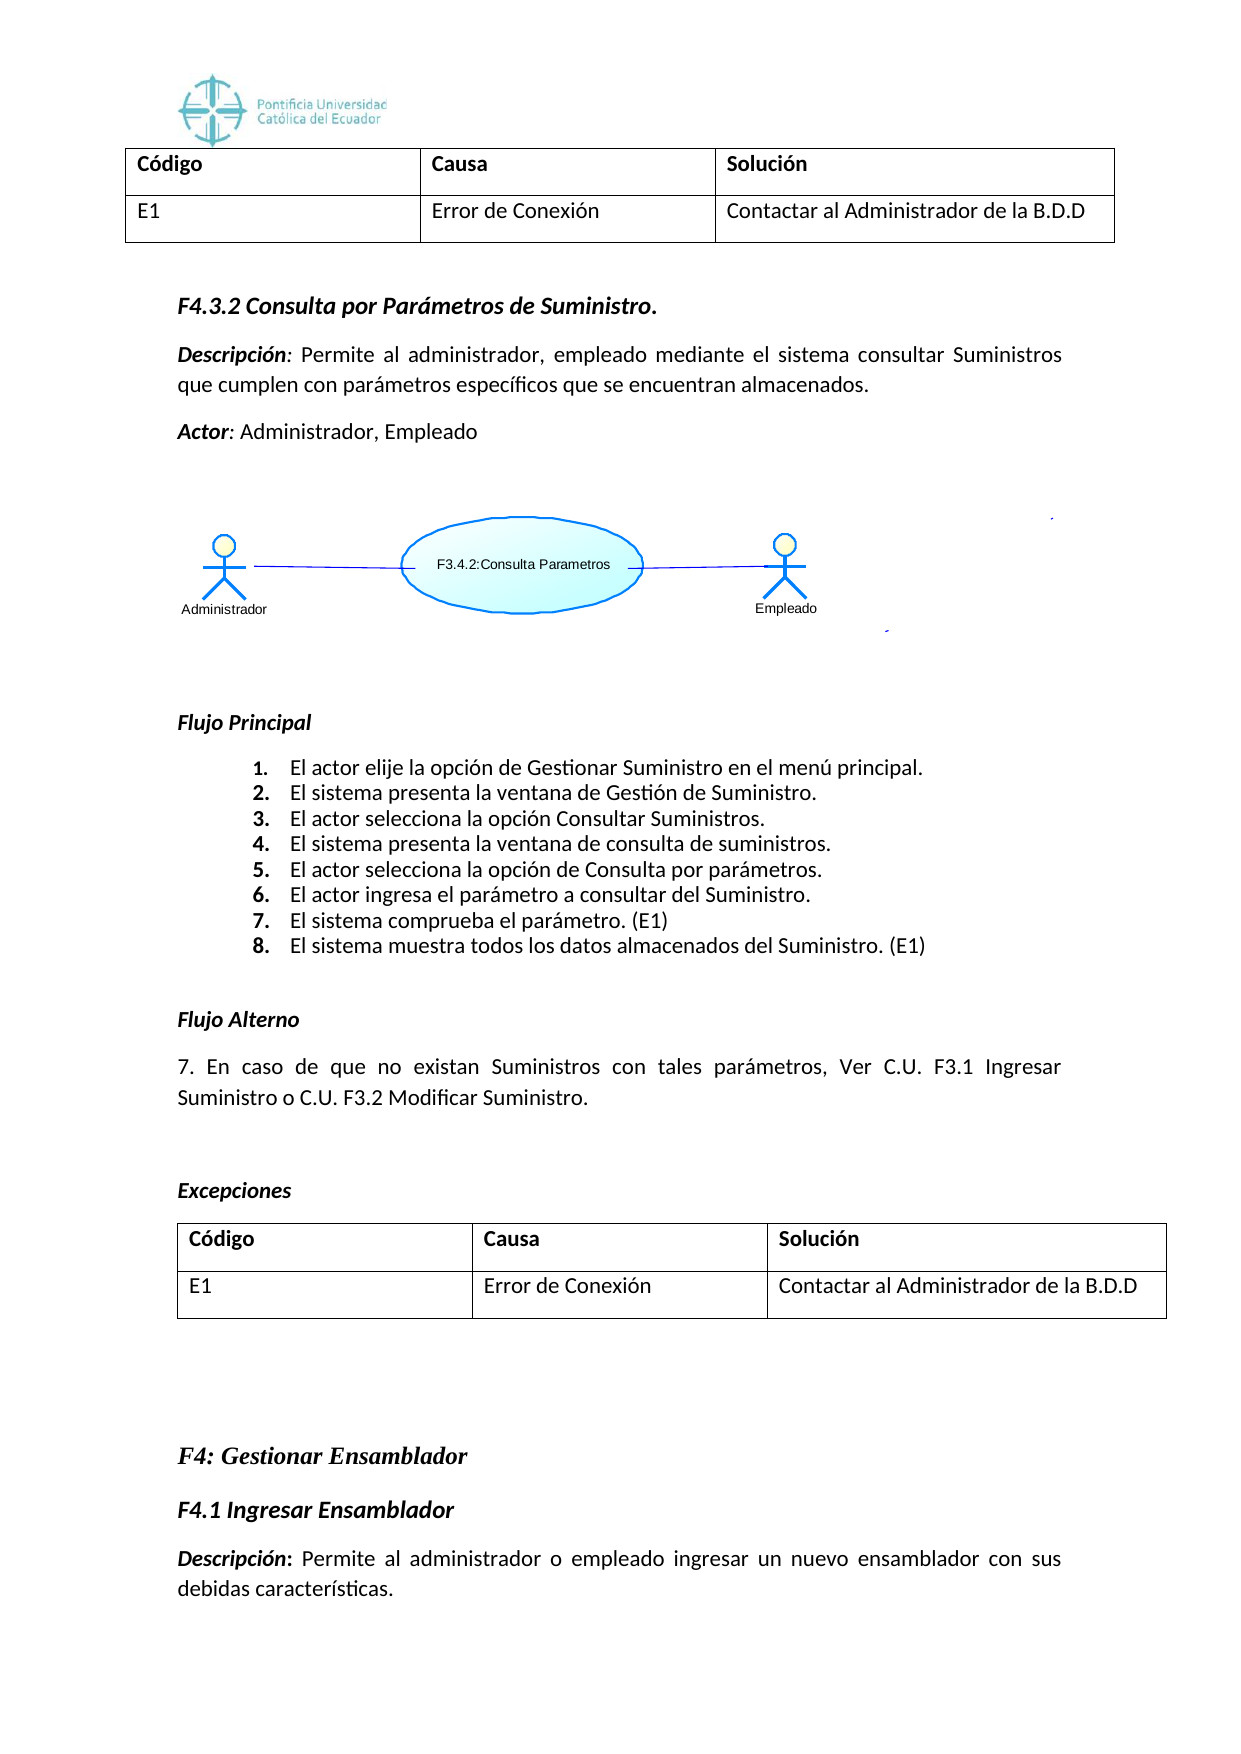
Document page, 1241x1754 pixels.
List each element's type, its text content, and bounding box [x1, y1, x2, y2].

table_header Solución [768, 1224, 1166, 1271]
table_header Causa [473, 1224, 767, 1271]
text Descripción: Permite al administrador o empleado ingresar un nuevo ensamblador con sus debidas características. [177, 1544, 1063, 1602]
table_header Código [178, 1224, 472, 1271]
list El actor selecciona la opción Consultar Suministros. [252, 806, 1063, 831]
table_cell Error de Conexión [473, 1272, 767, 1318]
text Flujo Principal [177, 708, 1063, 736]
picture [177, 73, 387, 148]
list El actor ingresa el parámetro a consultar del Suministro. [252, 882, 1063, 908]
text F4.3.2 Consulta por Parámetros de Suministro. [177, 290, 1063, 321]
list El sistema presenta la ventana de consulta de suministros. [252, 831, 1063, 857]
table_cell Contactar al Administrador de la B.D.D [768, 1272, 1166, 1318]
table_cell Contactar al Administrador de la B.D.D [716, 196, 1114, 242]
text Descripción: Permite al administrador, empleado mediante el sistema consultar Suministros que cumplen con parámetros específicos que se encuentran almacenados. [177, 340, 1063, 398]
table_header Solución [716, 149, 1114, 195]
text Actor: Administrador, Empleado [177, 417, 1063, 445]
text F4: Gestionar Ensamblador [177, 1441, 1063, 1470]
text Flujo Alterno [177, 1006, 1063, 1034]
table_cell Error de Conexión [421, 196, 715, 242]
text 7. En caso de que no existan Suministros con tales parámetros, Ver C.U. F3.1 Ingresar Suministro o C.U. F3.2 Modificar Suministro. [177, 1052, 1063, 1111]
text Excepciones [177, 1176, 1063, 1204]
list El sistema presenta la ventana de Gestión de Suministro. [252, 780, 1063, 806]
list El actor selecciona la opción de Consulta por parámetros. [252, 857, 1063, 882]
table_header Causa [421, 149, 715, 195]
table_cell E1 [126, 196, 420, 242]
table_header Código [126, 149, 420, 195]
table_cell E1 [178, 1272, 472, 1318]
list El actor elije la opción de Gestionar Suministro en el menú principal. [252, 754, 1063, 780]
text F4.1 Ingresar Ensamblador [177, 1494, 1063, 1525]
list El sistema muestra todos los datos almacenados del Suministro. (E1) [252, 933, 1063, 959]
list El sistema comprueba el parámetro. (E1) [252, 908, 1063, 933]
